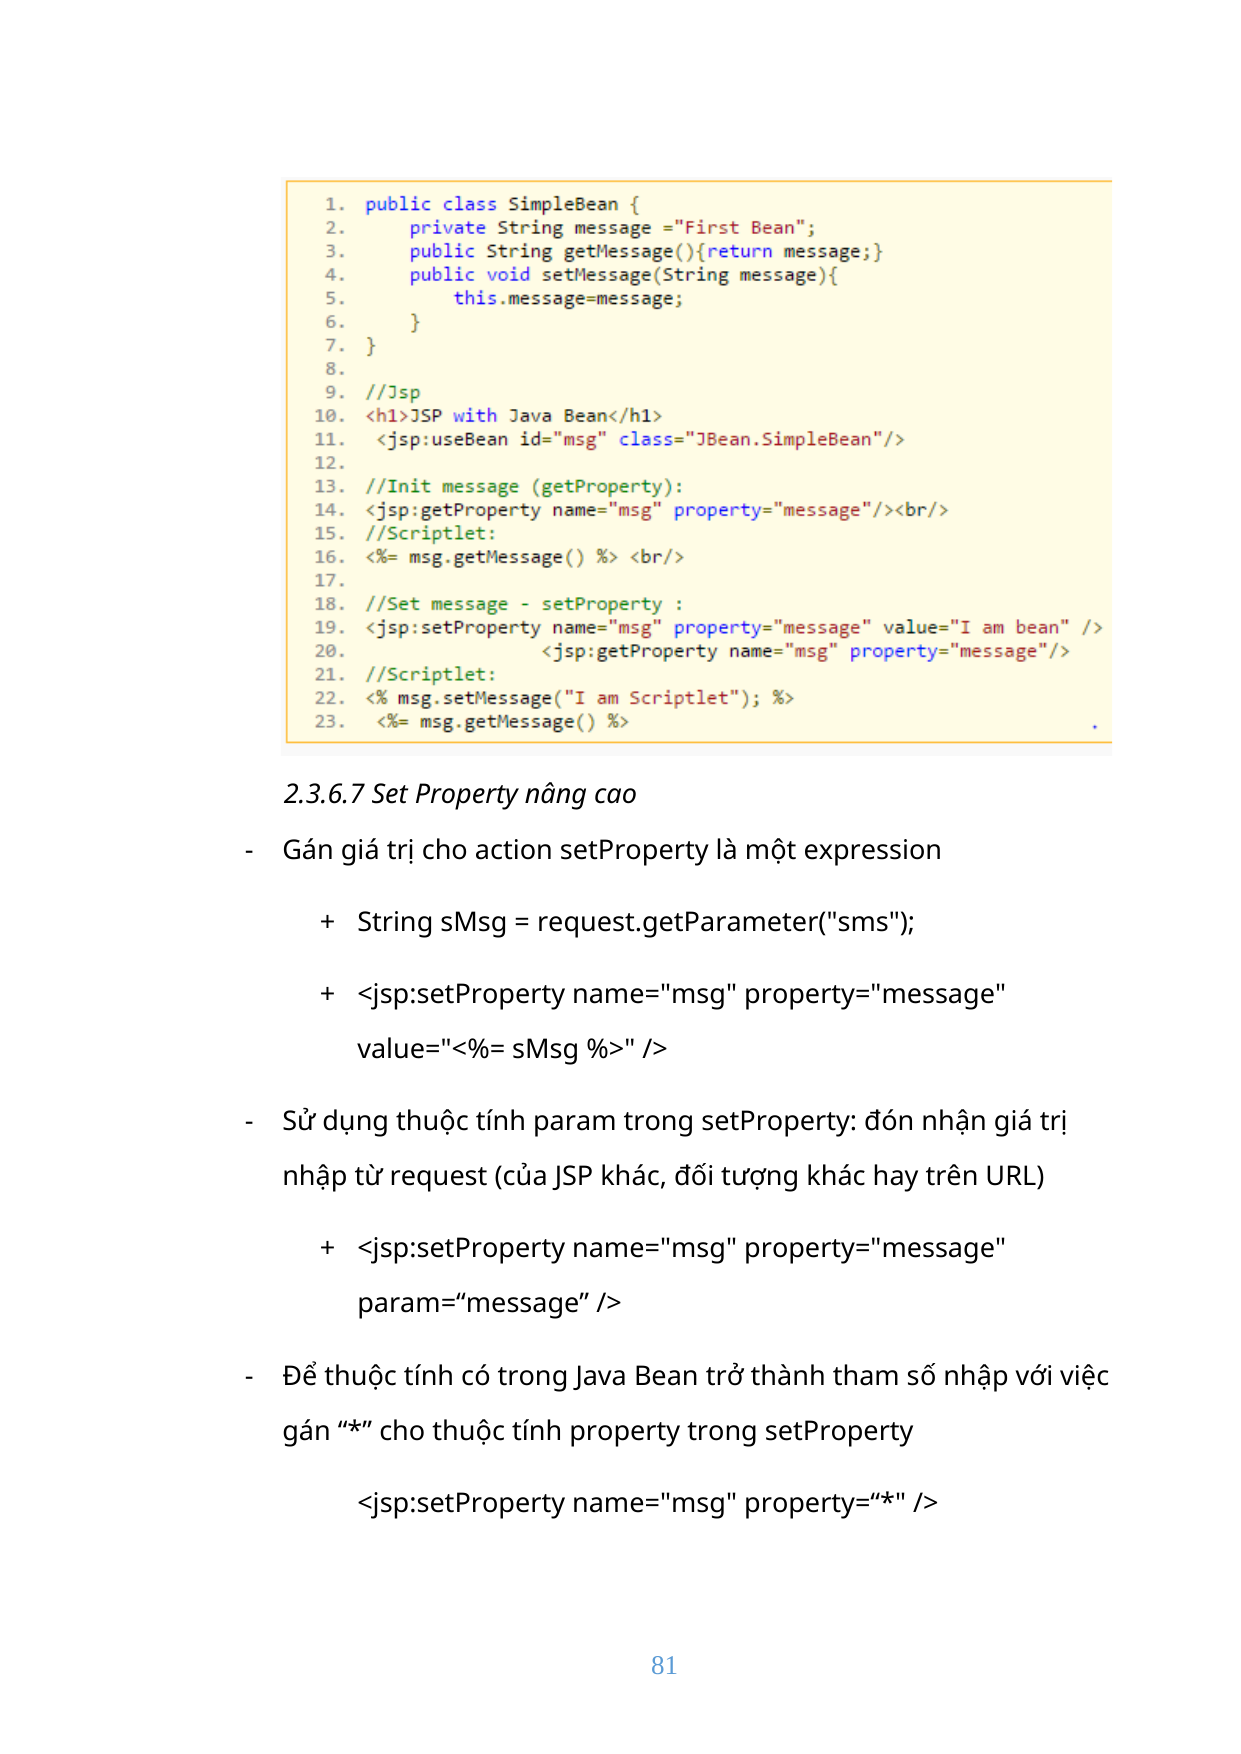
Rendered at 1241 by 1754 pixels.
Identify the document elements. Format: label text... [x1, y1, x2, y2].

list <jsp:setProperty name="msg" property="message" value="<%= sMsg %>" /> [319, 974, 1122, 1066]
picture [280, 177, 1113, 756]
list Sử dụng thuộc tính param trong setProperty: đón nhận giá trị nhập từ request (của JSP khác, đối tượng khác hay trên URL) [244, 1101, 1122, 1193]
list <jsp:setProperty name="msg" property="message" param=“message” /> [319, 1229, 1122, 1321]
list <jsp:setProperty name="msg" property=“*" /> [282, 1483, 1122, 1520]
subtitle Set Property nâng cao [284, 775, 1122, 812]
list Để thuộc tính có trong Java Bean trở thành tham số nhập với việc gán “*” cho thuộc tính property trong setProperty [244, 1356, 1122, 1448]
list String sMsg = request.getParameter("sms"); [319, 902, 1122, 939]
list Gán giá trị cho action setProperty là một expression [244, 830, 1122, 867]
